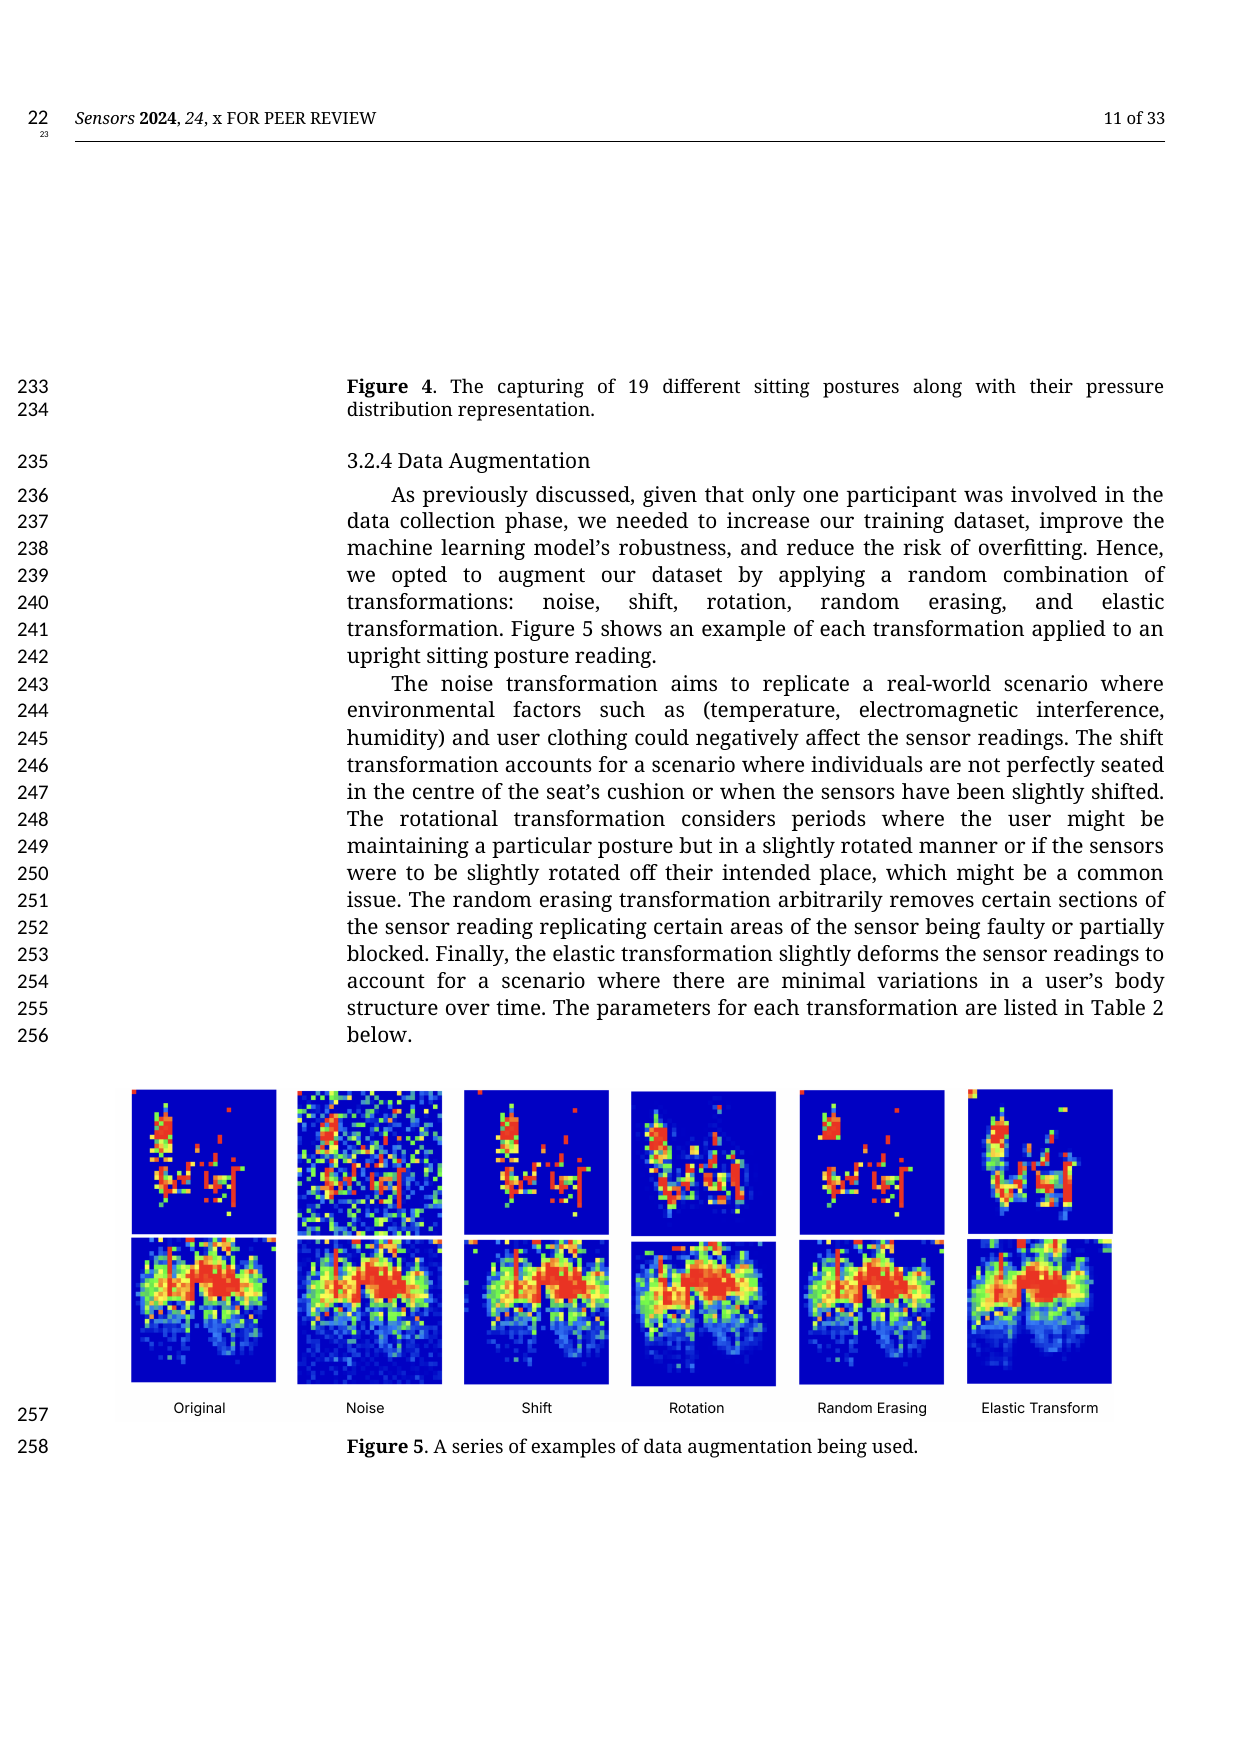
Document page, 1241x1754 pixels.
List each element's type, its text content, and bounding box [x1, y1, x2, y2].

text As previously discussed, given that only one participant was involved in the data collection phase, we needed to increase our training dataset, improve the machine learning model’s robustness, and reduce the risk of overfitting. Hence, we opted to augment our dataset by applying a random combination of transformations: noise, shift, rotation, random erasing, and elastic transformation. Figure 5 shows an example of each transformation applied to an upright sitting posture reading. [347, 480, 1165, 670]
text Figure 4. The capturing of 19 different sitting postures along with their pressure distribution representation. [347, 374, 1165, 422]
subtitle 3.2.4 Data Augmentation [347, 447, 1165, 474]
text Figure 5. A series of examples of data augmentation being used. [347, 1434, 1165, 1458]
text The noise transformation aims to replicate a real-world scenario where environmental factors such as (temperature, electromagnetic interference, humidity) and user clothing could negatively affect the sensor readings. The shift transformation accounts for a scenario where individuals are not perfectly seated in the centre of the seat’s cushion or when the sensors have been slightly shifted. The rotational transformation considers periods where the user might be maintaining a particular posture but in a slightly rotated manner or if the sensors were to be slightly rotated off their intended place, which might be a common issue. The random erasing transformation arbitrarily removes certain sections of the sensor reading replicating certain areas of the sensor being faulty or partially blocked. Finally, the elastic transformation slightly deforms the sensor readings to account for a scenario where there are minimal variations in a user’s body structure over time. The parameters for each transformation are listed in Table 2 below. [347, 670, 1165, 1049]
picture [115, 1088, 1114, 1422]
